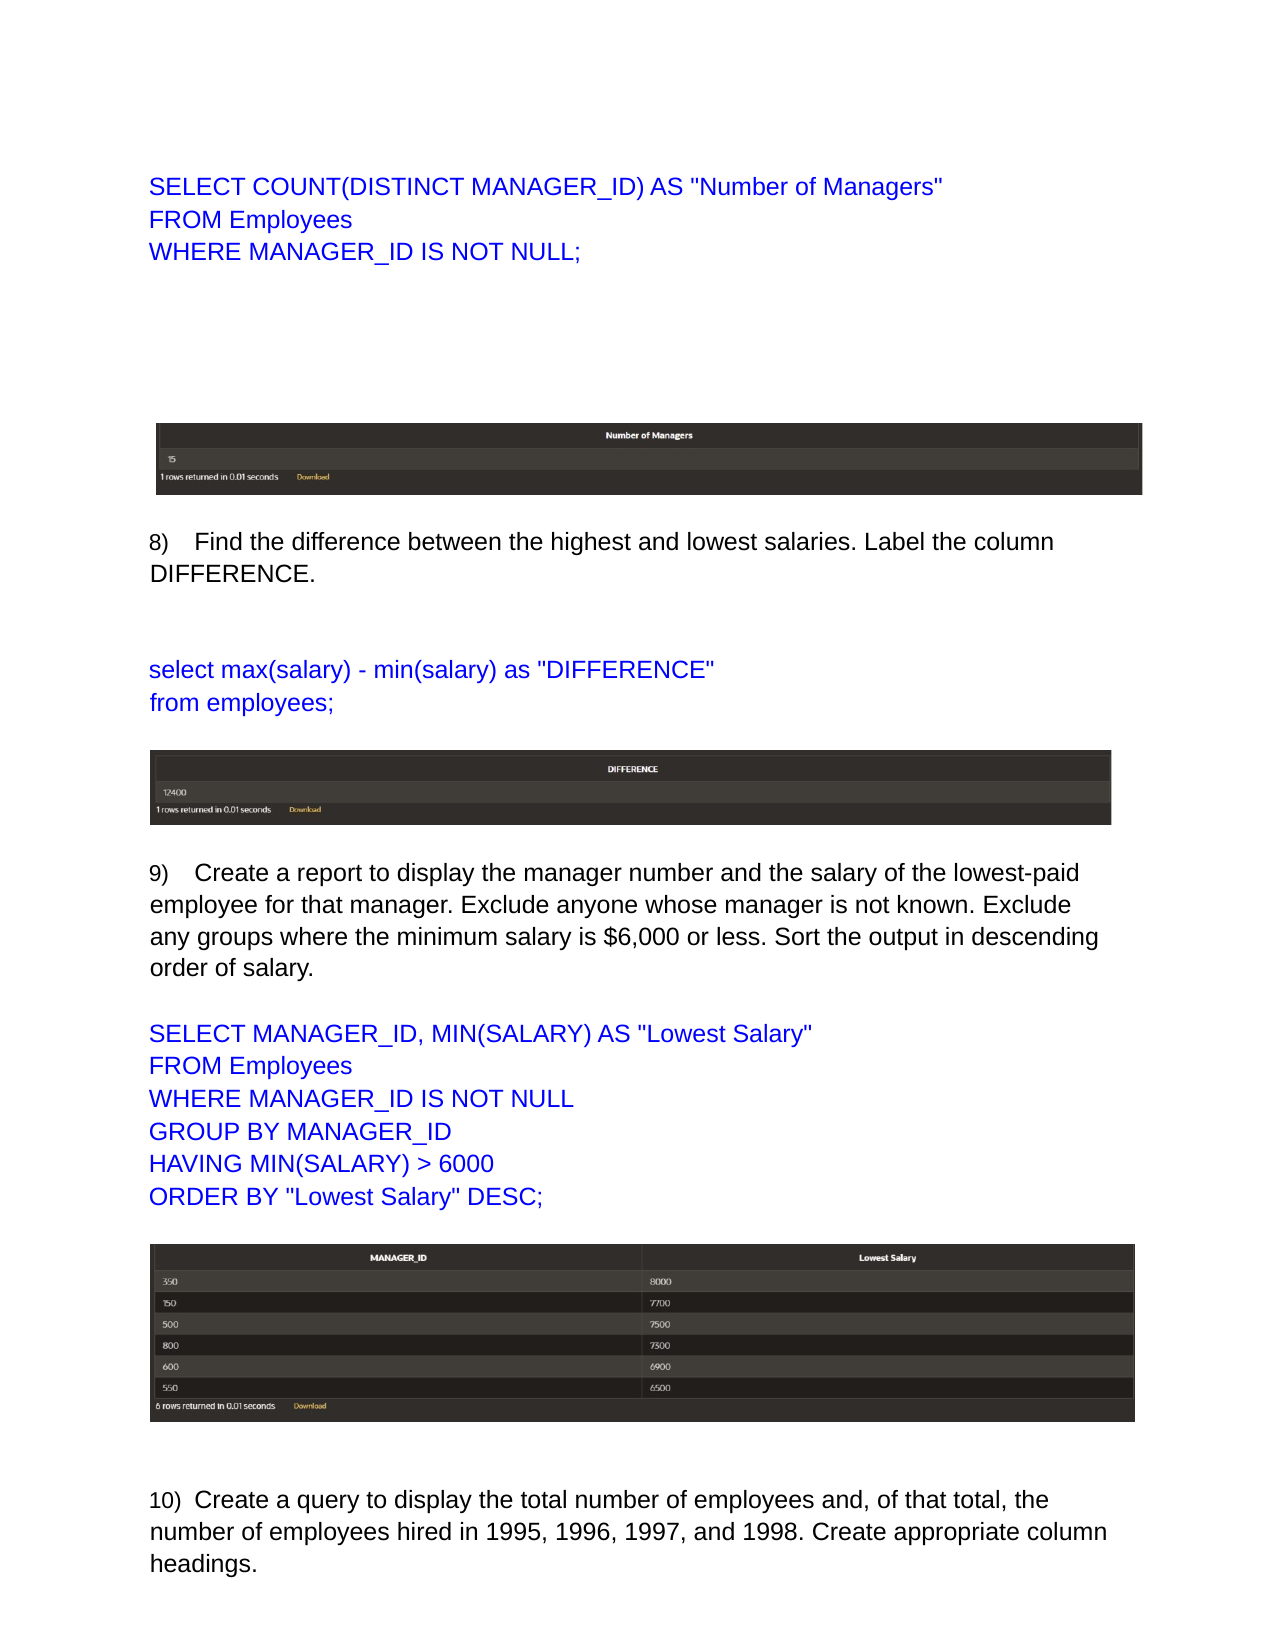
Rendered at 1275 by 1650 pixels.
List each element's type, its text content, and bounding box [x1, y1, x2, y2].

text FROM Employees [148, 204, 1147, 233]
picture [156, 423, 1143, 495]
list Create a query to display the total number of employees and, of that total, the number of employees hired in 1995, 1996, 1997, and 1998. Create appropriate column headings. [148, 1485, 1117, 1578]
text SELECT COUNT(DISTINCT MANAGER_ID) AS "Number of Managers" [148, 172, 1147, 201]
list Create a report to display the manager number and the salary of the lowest-paid employee for that manager. Exclude anyone whose manager is not known. Exclude any groups where the minimum salary is $6,000 or less. Sort the output in descending order of salary. [148, 858, 1117, 982]
text HAVING MIN(SALARY) > 6000 [148, 1149, 1147, 1178]
text WHERE MANAGER_ID IS NOT NULL [148, 1084, 1147, 1113]
text FROM Employees [148, 1051, 1147, 1080]
text SELECT MANAGER_ID, MIN(SALARY) AS "Lowest Salary" [148, 1019, 1147, 1047]
list Find the difference between the highest and lowest salaries. Label the column DIFFERENCE. [148, 527, 1117, 588]
picture [150, 1244, 1135, 1422]
text select max(salary) - min(salary) as "DIFFERENCE" from employees; [148, 656, 771, 716]
text WHERE MANAGER_ID IS NOT NULL; [148, 237, 1147, 266]
picture [150, 750, 1112, 825]
text GROUP BY MANAGER_ID [148, 1117, 1147, 1145]
text ORDER BY "Lowest Salary" DESC; [148, 1182, 1147, 1211]
